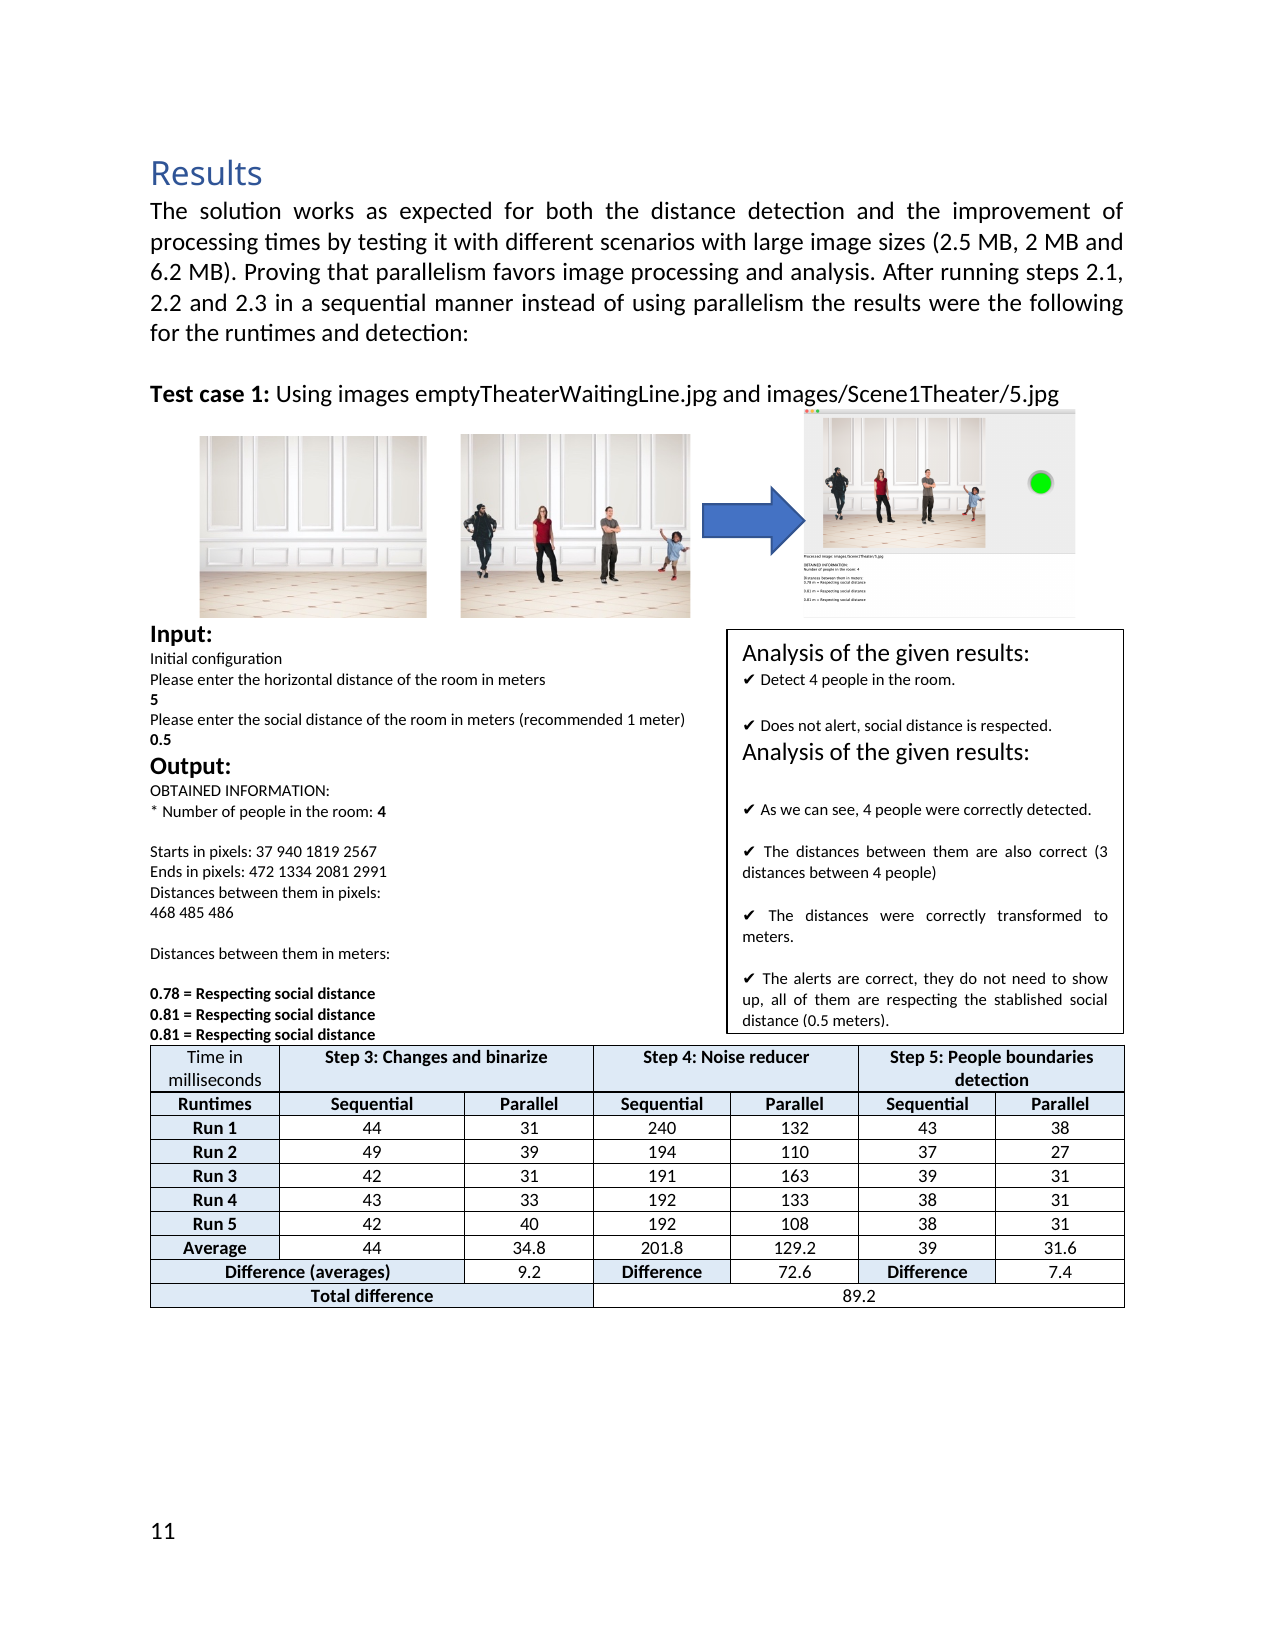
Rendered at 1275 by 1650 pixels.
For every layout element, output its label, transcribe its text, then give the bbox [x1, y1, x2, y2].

table_cell 37 [859, 1140, 995, 1163]
table_cell Parallel [731, 1093, 858, 1115]
text Please enter the social distance of the room in meters (recommended 1 meter) [150, 709, 726, 730]
table_cell Difference (averages) [151, 1260, 464, 1283]
table_cell Parallel [465, 1093, 593, 1115]
text * Number of people in the room: 4 [150, 801, 726, 821]
table_cell 163 [731, 1164, 858, 1187]
table_cell 49 [280, 1140, 464, 1163]
picture [803, 409, 1076, 618]
text 0.5 [150, 730, 726, 750]
table_cell Average [151, 1236, 279, 1259]
text 0.81 = Respecting social distance [150, 1004, 726, 1024]
table_cell 129.2 [731, 1236, 858, 1259]
table_cell 240 [594, 1116, 730, 1139]
text OBTAINED INFORMATION: [150, 781, 726, 801]
table_cell Run 1 [151, 1116, 279, 1139]
table_cell 7.4 [996, 1260, 1124, 1283]
subtitle Results [150, 150, 1125, 195]
picture [460, 434, 691, 618]
table_cell 38 [996, 1116, 1124, 1139]
text Input: [150, 618, 1125, 648]
text 0.78 = Respecting social distance [150, 984, 726, 1004]
table_cell 38 [859, 1212, 995, 1235]
table_cell 44 [280, 1236, 464, 1259]
table_header Time in milliseconds [151, 1046, 279, 1091]
text Please enter the horizontal distance of the room in meters [150, 669, 726, 689]
table_cell Sequential [594, 1093, 730, 1115]
text Initial configuration [150, 648, 726, 669]
table_cell 33 [465, 1188, 593, 1211]
table_cell Runtimes [151, 1093, 279, 1115]
table_cell 43 [859, 1116, 995, 1139]
table_header Step 3: Changes and binarize [280, 1046, 593, 1091]
text Starts in pixels: 37 940 1819 2567 [150, 841, 726, 862]
table_cell Run 3 [151, 1164, 279, 1187]
table_cell 38 [859, 1188, 995, 1211]
table_cell 39 [859, 1164, 995, 1187]
text Test case 1: Using images emptyTheaterWaitingLine.jpg and images/Scene1Theater/5.jpg [150, 378, 1125, 409]
table_cell 34.8 [465, 1236, 593, 1259]
table_cell 72.6 [731, 1260, 858, 1283]
table_cell Parallel [996, 1093, 1124, 1115]
table_cell Run 2 [151, 1140, 279, 1163]
table_cell 31 [996, 1164, 1124, 1187]
table_cell 40 [465, 1212, 593, 1235]
text Ends in pixels: 472 1334 2081 2991 [150, 862, 726, 882]
table_header Step 5: People boundaries detection [859, 1046, 1124, 1091]
table_cell 132 [731, 1116, 858, 1139]
text Distances between them in meters: [150, 943, 726, 963]
table_cell 44 [280, 1116, 464, 1139]
text The solution works as expected for both the distance detection and the improvement of processing times by testing it with different scenarios with large image sizes (2.5 MB, 2 MB and 6.2 MB). Proving that parallelism favors image processing and analysis. After running steps 2.1, 2.2 and 2.3 in a sequential manner instead of using parallelism the results were the following for the runtimes and detection: [150, 195, 1125, 348]
table_cell 9.2 [465, 1260, 593, 1283]
picture [199, 436, 427, 618]
table_cell Run 4 [151, 1188, 279, 1211]
table_cell 191 [594, 1164, 730, 1187]
table_cell Difference [859, 1260, 995, 1283]
table_cell 108 [731, 1212, 858, 1235]
table_cell 39 [465, 1140, 593, 1163]
table_cell 31 [465, 1164, 593, 1187]
table_cell 31.6 [996, 1236, 1124, 1259]
table_cell 192 [594, 1212, 730, 1235]
table_header Step 4: Noise reducer [594, 1046, 858, 1091]
table_cell Total difference [151, 1284, 593, 1307]
table_cell 194 [594, 1140, 730, 1163]
text 468 485 486 [150, 902, 726, 923]
table_cell Run 5 [151, 1212, 279, 1235]
table_cell 31 [465, 1116, 593, 1139]
table_cell Sequential [280, 1093, 464, 1115]
table_cell 39 [859, 1236, 995, 1259]
table_cell 133 [731, 1188, 858, 1211]
text 0.81 = Respecting social distance [150, 1024, 1125, 1044]
table_cell 192 [594, 1188, 730, 1211]
table_cell 27 [996, 1140, 1124, 1163]
table_cell 42 [280, 1164, 464, 1187]
table_cell 110 [731, 1140, 858, 1163]
table_cell 89.2 [594, 1284, 1124, 1307]
table_cell 42 [280, 1212, 464, 1235]
text Distances between them in pixels: [150, 882, 726, 902]
table_cell 201.8 [594, 1236, 730, 1259]
table_cell Sequential [859, 1093, 995, 1115]
table_cell Difference [594, 1260, 730, 1283]
table_cell 31 [996, 1212, 1124, 1235]
table_cell 31 [996, 1188, 1124, 1211]
table_cell 43 [280, 1188, 464, 1211]
text 5 [150, 689, 726, 709]
text Output: [150, 750, 726, 781]
